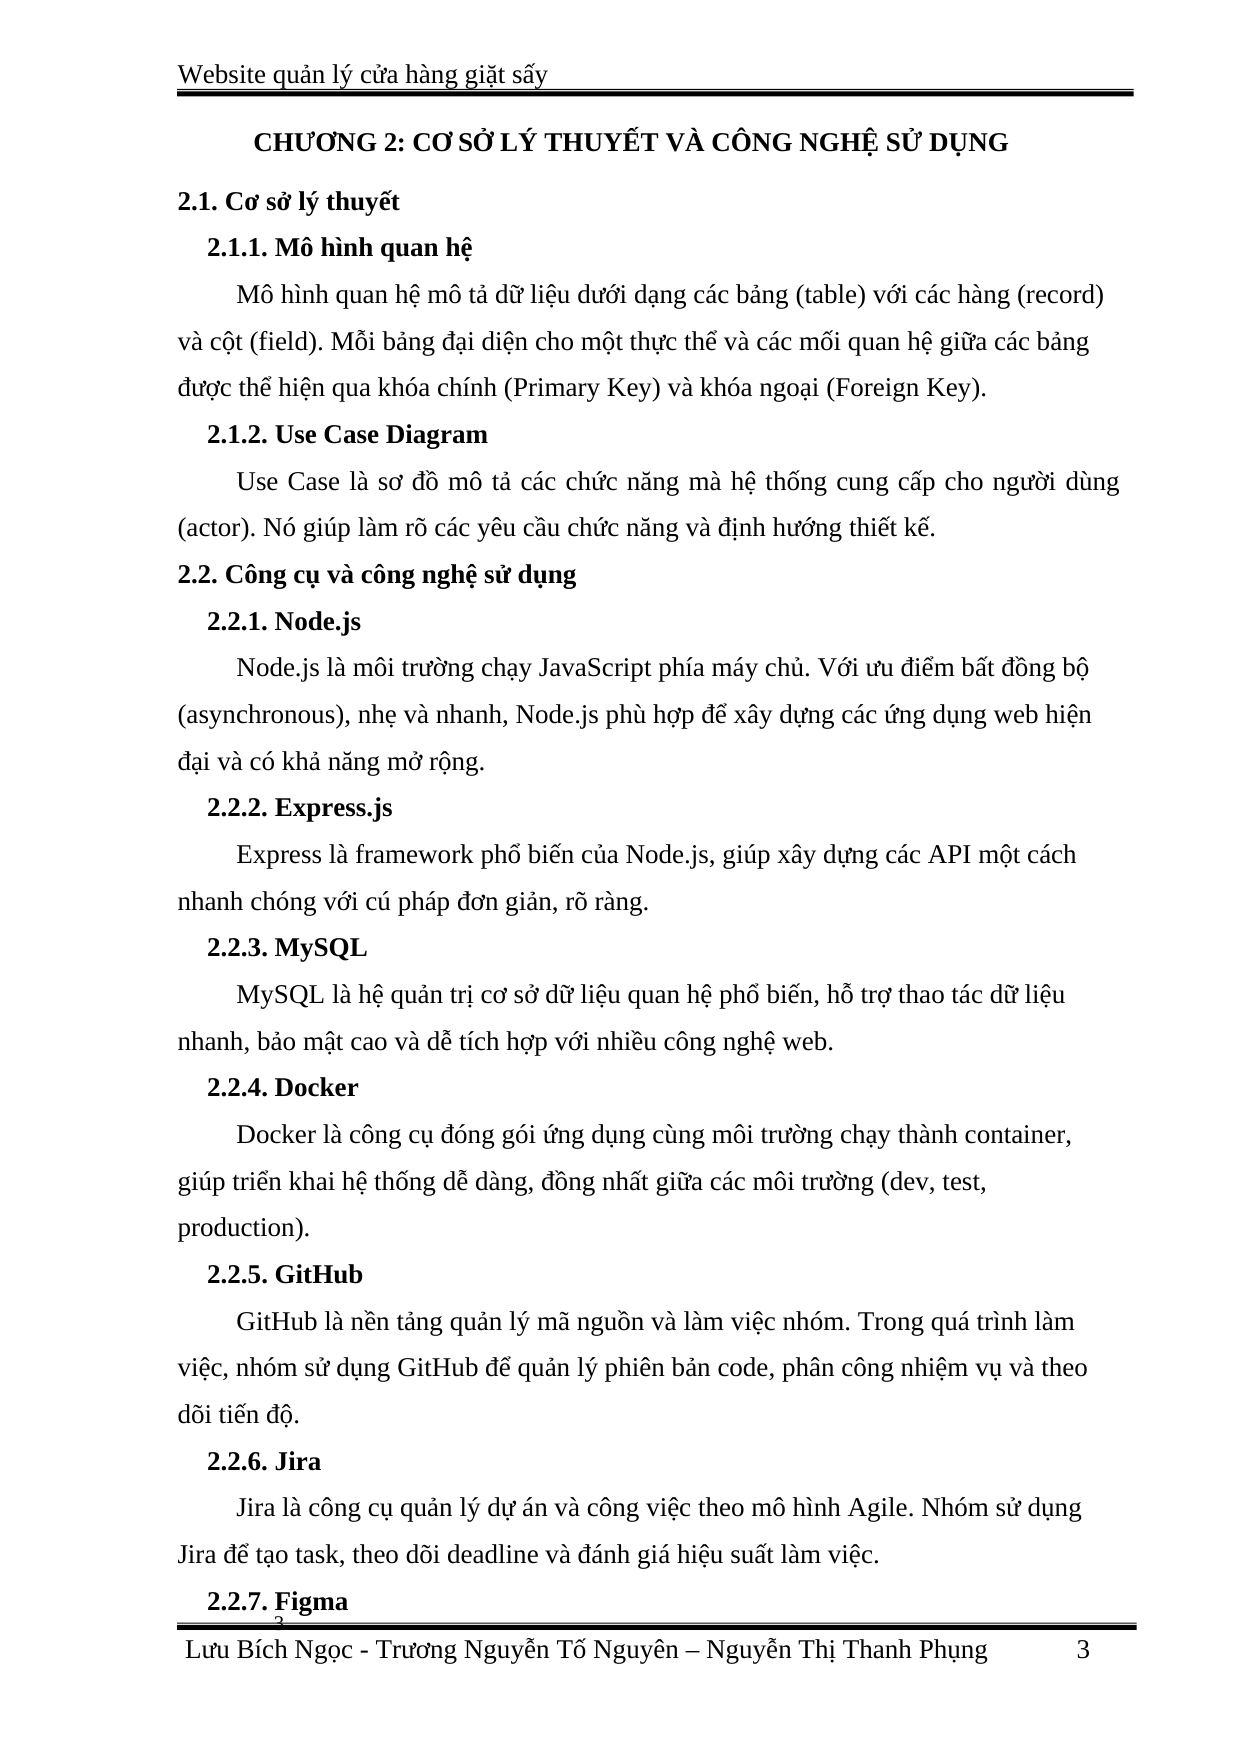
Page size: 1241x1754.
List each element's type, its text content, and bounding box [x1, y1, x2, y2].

subtitle 2.2.1. Node.js [207, 604, 1122, 636]
text Docker là công cụ đóng gói ứng dụng cùng môi trường chạy thành container, giúp triển khai hệ thống dễ dàng, đồng nhất giữa các môi trường (dev, test, production). [177, 1118, 1122, 1242]
text Express là framework phổ biến của Node.js, giúp xây dựng các API một cách nhanh chóng với cú pháp đơn giản, rõ ràng. [177, 838, 1122, 916]
subtitle CHƯƠNG 2: CƠ SỞ LÝ THUYẾT VÀ CÔNG NGHỆ SỬ DỤNG [140, 126, 1122, 157]
subtitle 2.2.3. MySQL [207, 931, 1122, 962]
subtitle 2.2.6. Jira [207, 1444, 1122, 1476]
text GitHub là nền tảng quản lý mã nguồn và làm việc nhóm. Trong quá trình làm việc, nhóm sử dụng GitHub để quản lý phiên bản code, phân công nhiệm vụ và theo dõi tiến độ. [177, 1304, 1122, 1429]
text Node.js là môi trường chạy JavaScript phía máy chủ. Với ưu điểm bất đồng bộ (asynchronous), nhẹ và nhanh, Node.js phù hợp để xây dựng các ứng dụng web hiện đại và có khả năng mở rộng. [177, 651, 1122, 776]
text MySQL là hệ quản trị cơ sở dữ liệu quan hệ phổ biến, hỗ trợ thao tác dữ liệu nhanh, bảo mật cao và dễ tích hợp với nhiều công nghệ web. [177, 978, 1122, 1056]
text Mô hình quan hệ mô tả dữ liệu dưới dạng các bảng (table) với các hàng (record) và cột (field). Mỗi bảng đại diện cho một thực thể và các mối quan hệ giữa các bảng được thể hiện qua khóa chính (Primary Key) và khóa ngoại (Foreign Key). [177, 278, 1122, 402]
subtitle 2.1.1. Mô hình quan hệ [207, 231, 1122, 262]
subtitle 2.2.5. GitHub [207, 1258, 1122, 1289]
subtitle 2.2. Công cụ và công nghệ sử dụng [177, 558, 1122, 589]
subtitle 2.1.2. Use Case Diagram [207, 418, 1122, 449]
subtitle 2.2.7. Figma [207, 1584, 1122, 1616]
subtitle 2.2.4. Docker [207, 1071, 1122, 1102]
text Use Case là sơ đồ mô tả các chức năng mà hệ thống cung cấp cho người dùng (actor). Nó giúp làm rõ các yêu cầu chức năng và định hướng thiết kế. [177, 464, 1122, 542]
subtitle 2.2.2. Express.js [207, 791, 1122, 822]
text Jira là công cụ quản lý dự án và công việc theo mô hình Agile. Nhóm sử dụng Jira để tạo task, theo dõi deadline và đánh giá hiệu suất làm việc. [177, 1491, 1122, 1569]
subtitle 2.1. Cơ sở lý thuyết [177, 184, 1122, 216]
